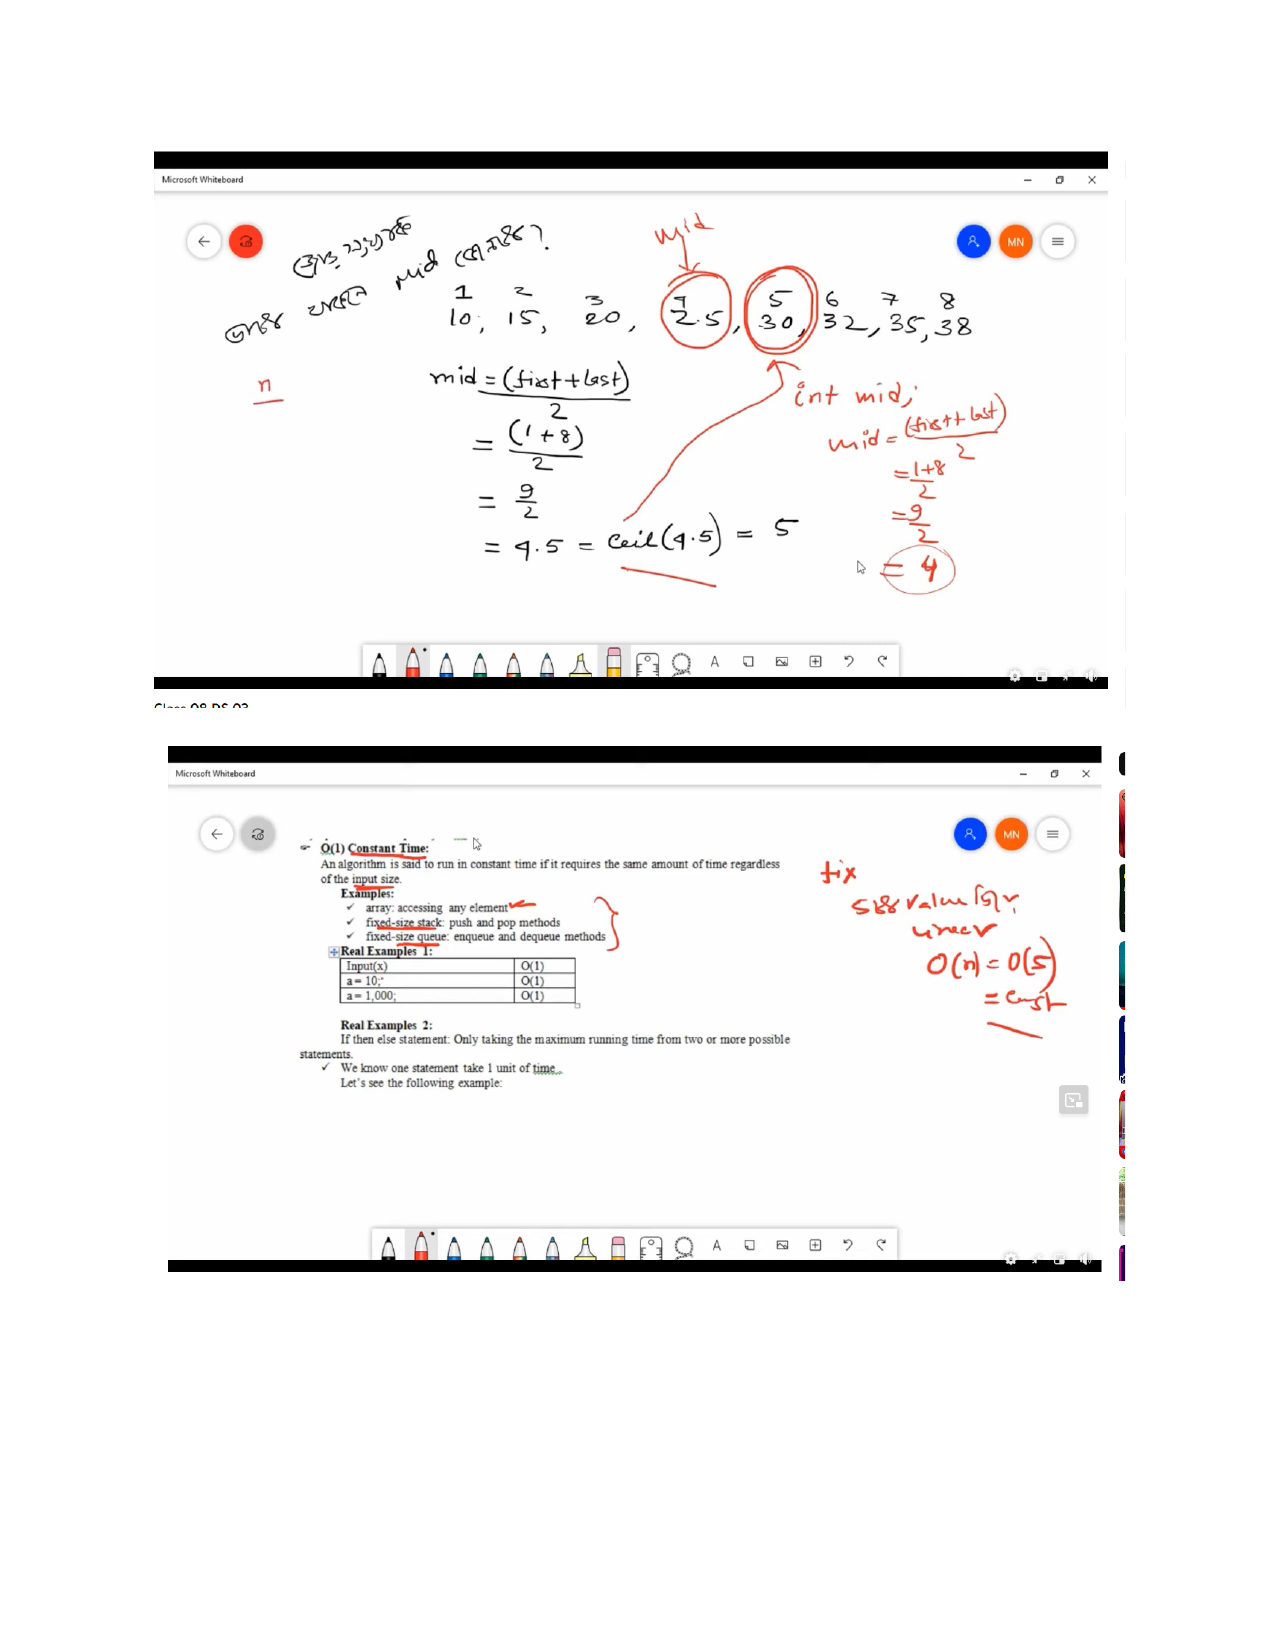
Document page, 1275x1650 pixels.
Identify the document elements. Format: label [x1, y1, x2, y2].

picture [150, 732, 1125, 1281]
picture [150, 150, 1125, 708]
